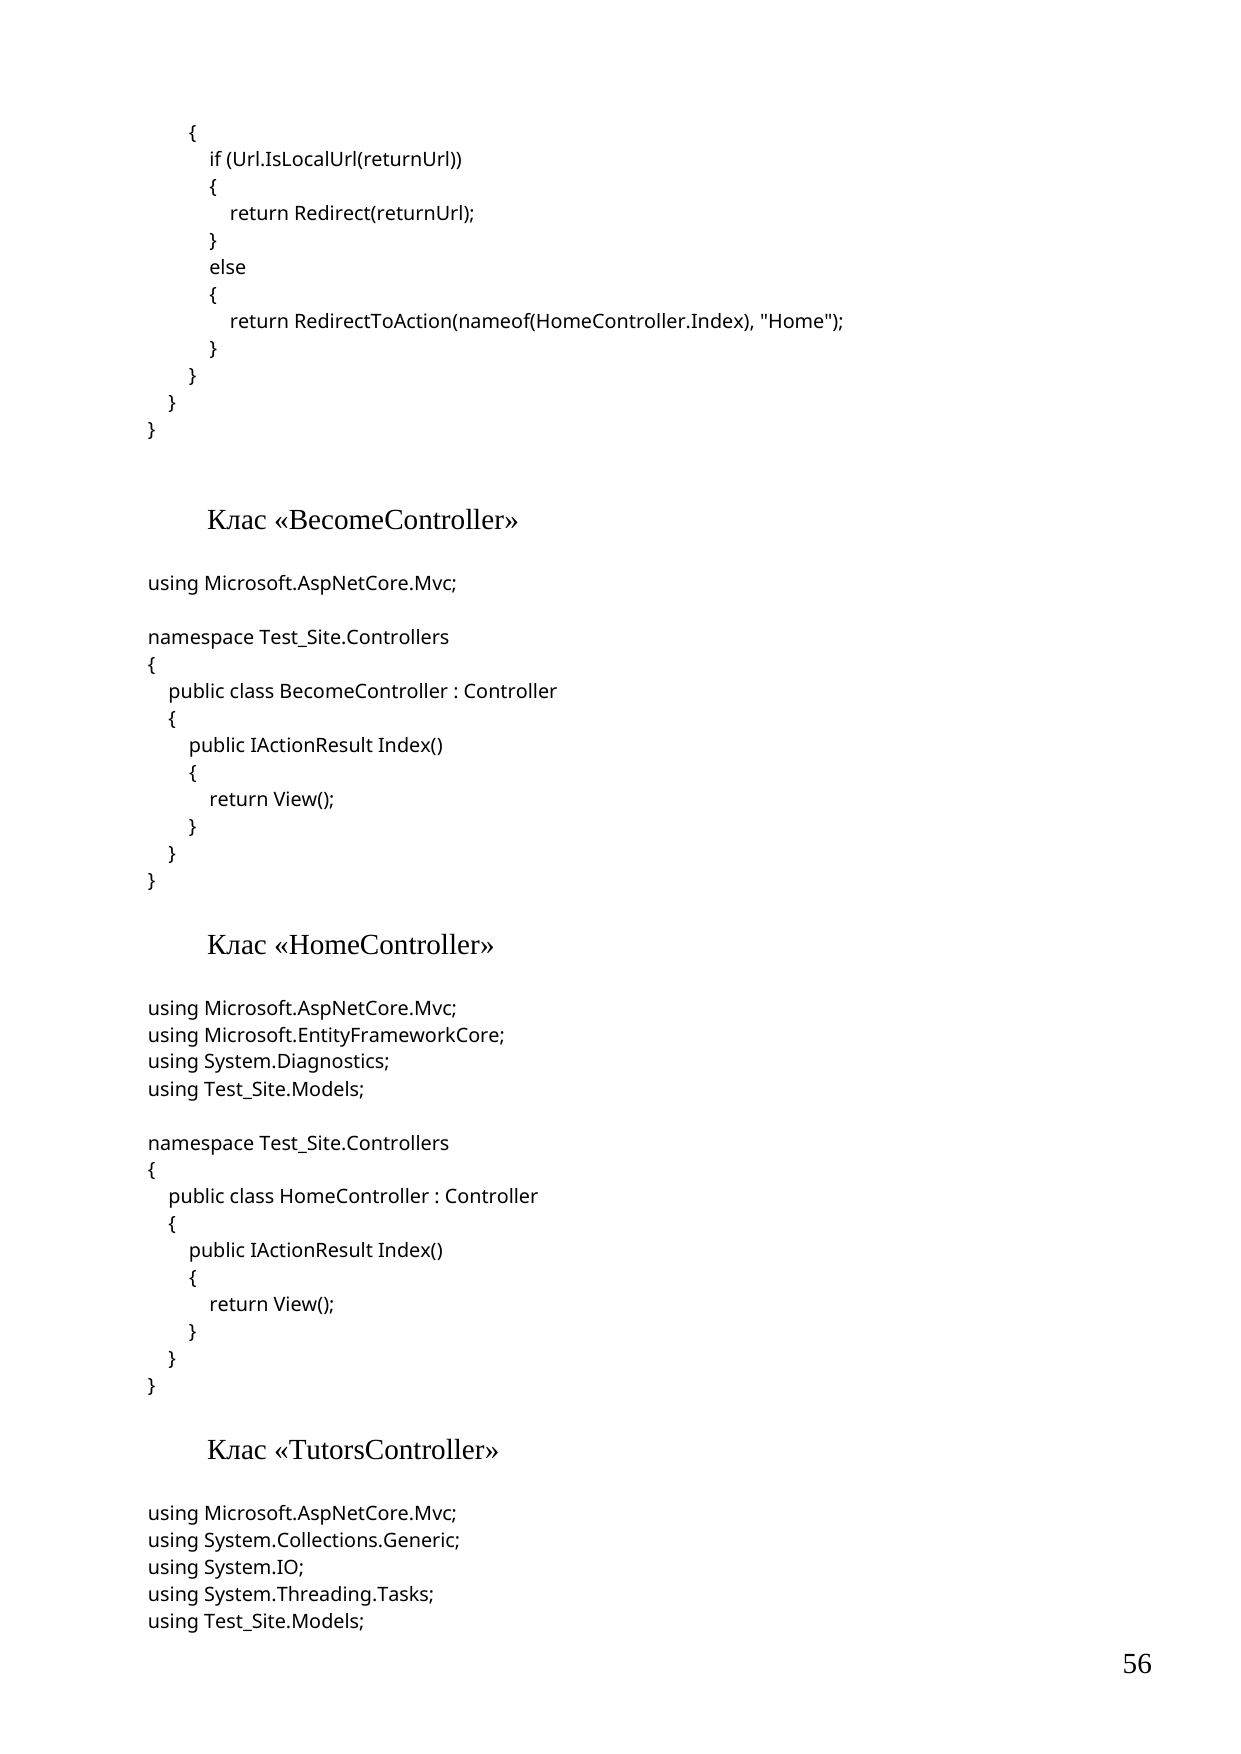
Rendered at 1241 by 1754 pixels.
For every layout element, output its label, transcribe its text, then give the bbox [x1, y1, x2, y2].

text Клас «TutorsController» [148, 1432, 1152, 1466]
text { [148, 172, 1152, 199]
text return View(); [148, 1291, 1152, 1318]
text using System.IO; [148, 1553, 1152, 1580]
text public IActionResult Index() [148, 731, 1152, 758]
text public class BecomeController : Controller [148, 677, 1152, 704]
text return RedirectToAction(nameof(HomeController.Index), "Home"); [148, 307, 1152, 334]
text using Microsoft.AspNetCore.Mvc; [148, 1499, 1152, 1526]
text } [148, 866, 1152, 893]
text } [148, 1318, 1152, 1344]
text using Microsoft.AspNetCore.Mvc; [148, 569, 1152, 596]
text return Redirect(returnUrl); [148, 199, 1152, 226]
text using System.Collections.Generic; [148, 1526, 1152, 1553]
text if (Url.IsLocalUrl(returnUrl)) [148, 145, 1152, 172]
text public class HomeController : Controller [148, 1183, 1152, 1210]
text } [148, 839, 1152, 866]
text using Test_Site.Models; [148, 1075, 1152, 1102]
text { [148, 1156, 1152, 1183]
text Клас «BecomeController» [148, 502, 1152, 536]
text namespace Test_Site.Controllers [148, 623, 1152, 650]
text using Test_Site.Models; [148, 1607, 1152, 1634]
text { [148, 758, 1152, 785]
text } [148, 334, 1152, 361]
text } [148, 226, 1152, 253]
text { [148, 118, 1152, 145]
text public IActionResult Index() [148, 1237, 1152, 1264]
text } [148, 1372, 1152, 1398]
text } [148, 415, 1152, 442]
text { [148, 704, 1152, 731]
text { [148, 280, 1152, 307]
text using Microsoft.AspNetCore.Mvc; [148, 994, 1152, 1021]
text } [148, 1344, 1152, 1372]
text { [148, 650, 1152, 677]
text } [148, 388, 1152, 415]
text return View(); [148, 785, 1152, 812]
text namespace Test_Site.Controllers [148, 1129, 1152, 1156]
text } [148, 361, 1152, 388]
text using Microsoft.EntityFrameworkCore; [148, 1021, 1152, 1048]
text using System.Diagnostics; [148, 1048, 1152, 1075]
text { [148, 1264, 1152, 1291]
text using System.Threading.Tasks; [148, 1580, 1152, 1607]
text { [148, 1210, 1152, 1237]
text } [148, 812, 1152, 839]
text else [148, 253, 1152, 280]
text Клас «HomeController» [148, 927, 1152, 960]
